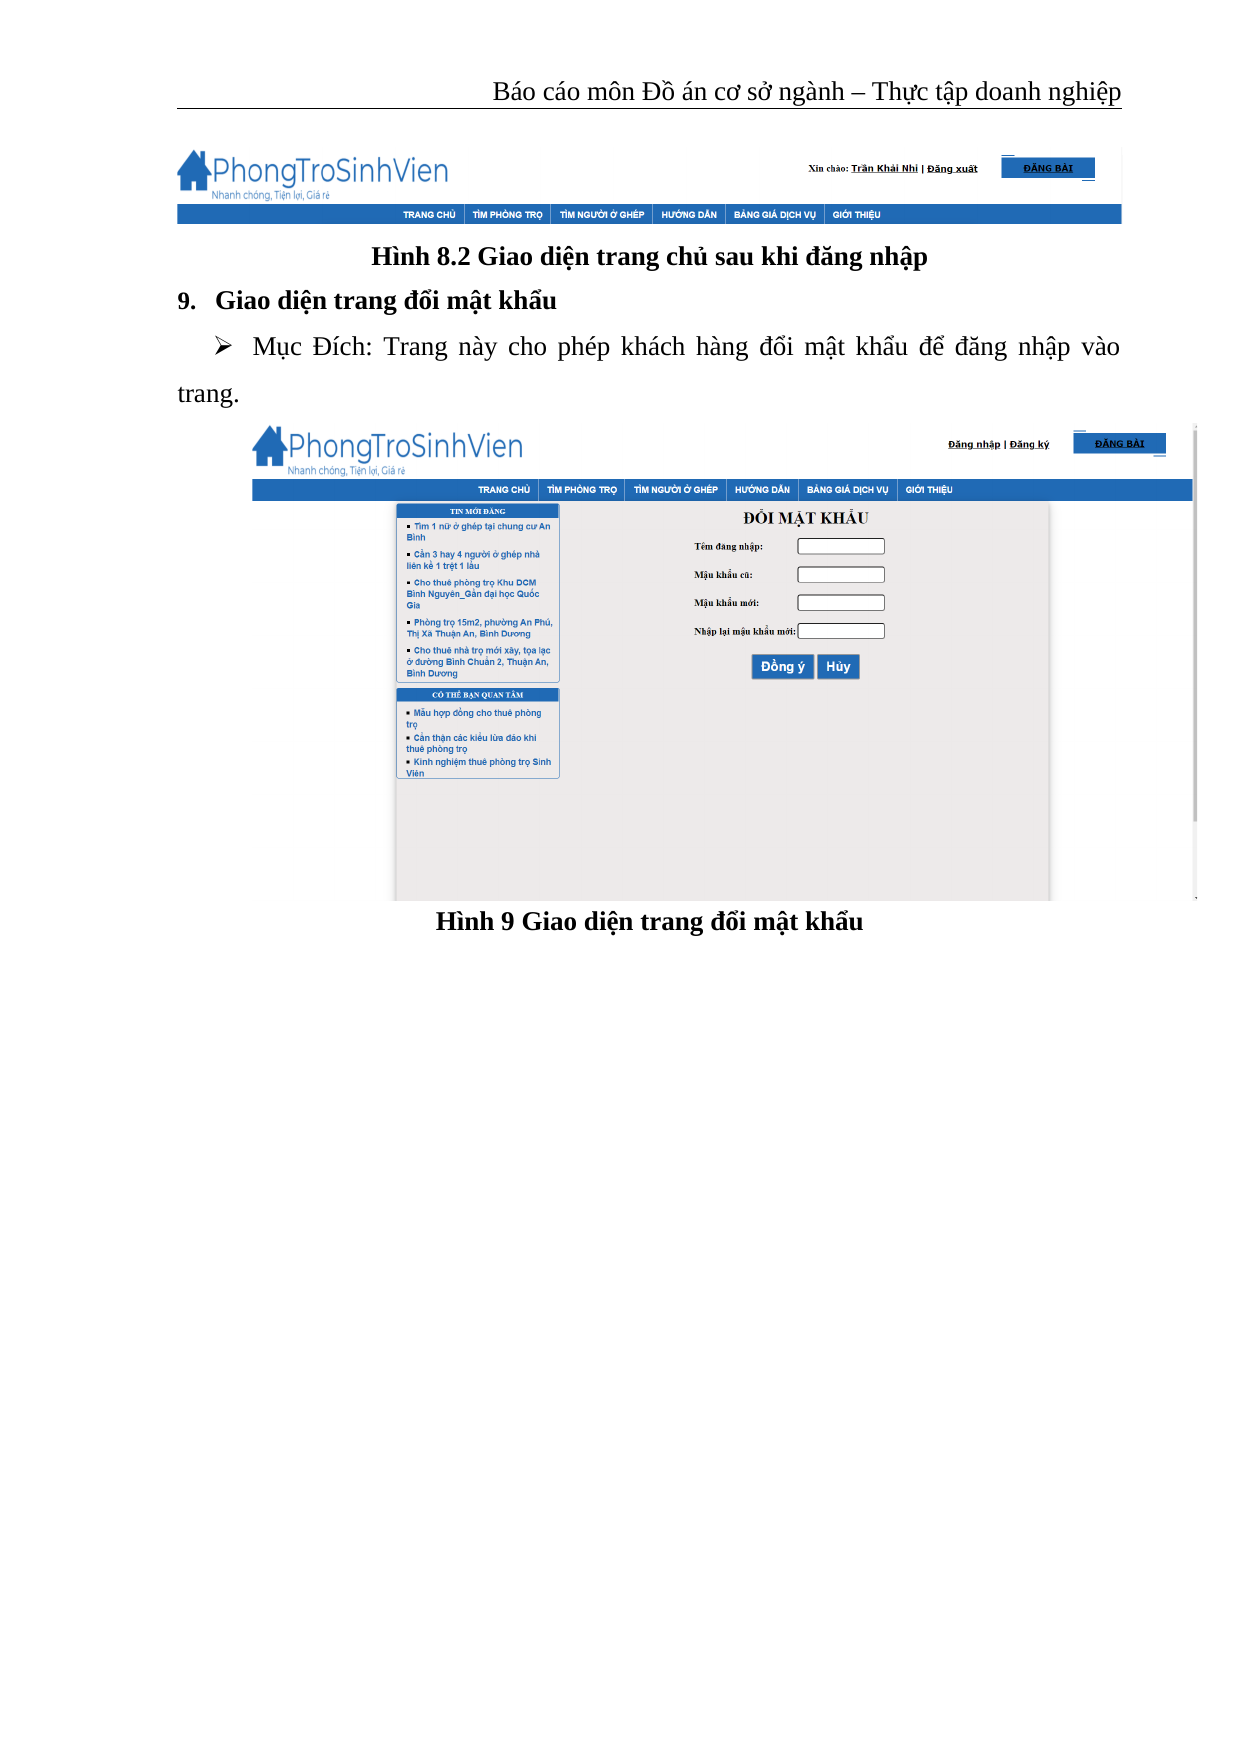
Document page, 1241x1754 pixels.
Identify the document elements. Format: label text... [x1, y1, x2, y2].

picture [252, 423, 1198, 901]
picture [177, 147, 1123, 224]
text Hình 8.2 Giao diện trang chủ sau khi đăng nhập [177, 240, 1122, 271]
text Hình 9 Giao diện trang đổi mật khẩu [177, 905, 1122, 936]
list Mục Đích: Trang này cho phép khách hàng đổi mật khẩu để đăng nhập vào trang. [177, 331, 1122, 408]
subtitle Giao diện trang đổi mật khẩu [177, 284, 1122, 315]
